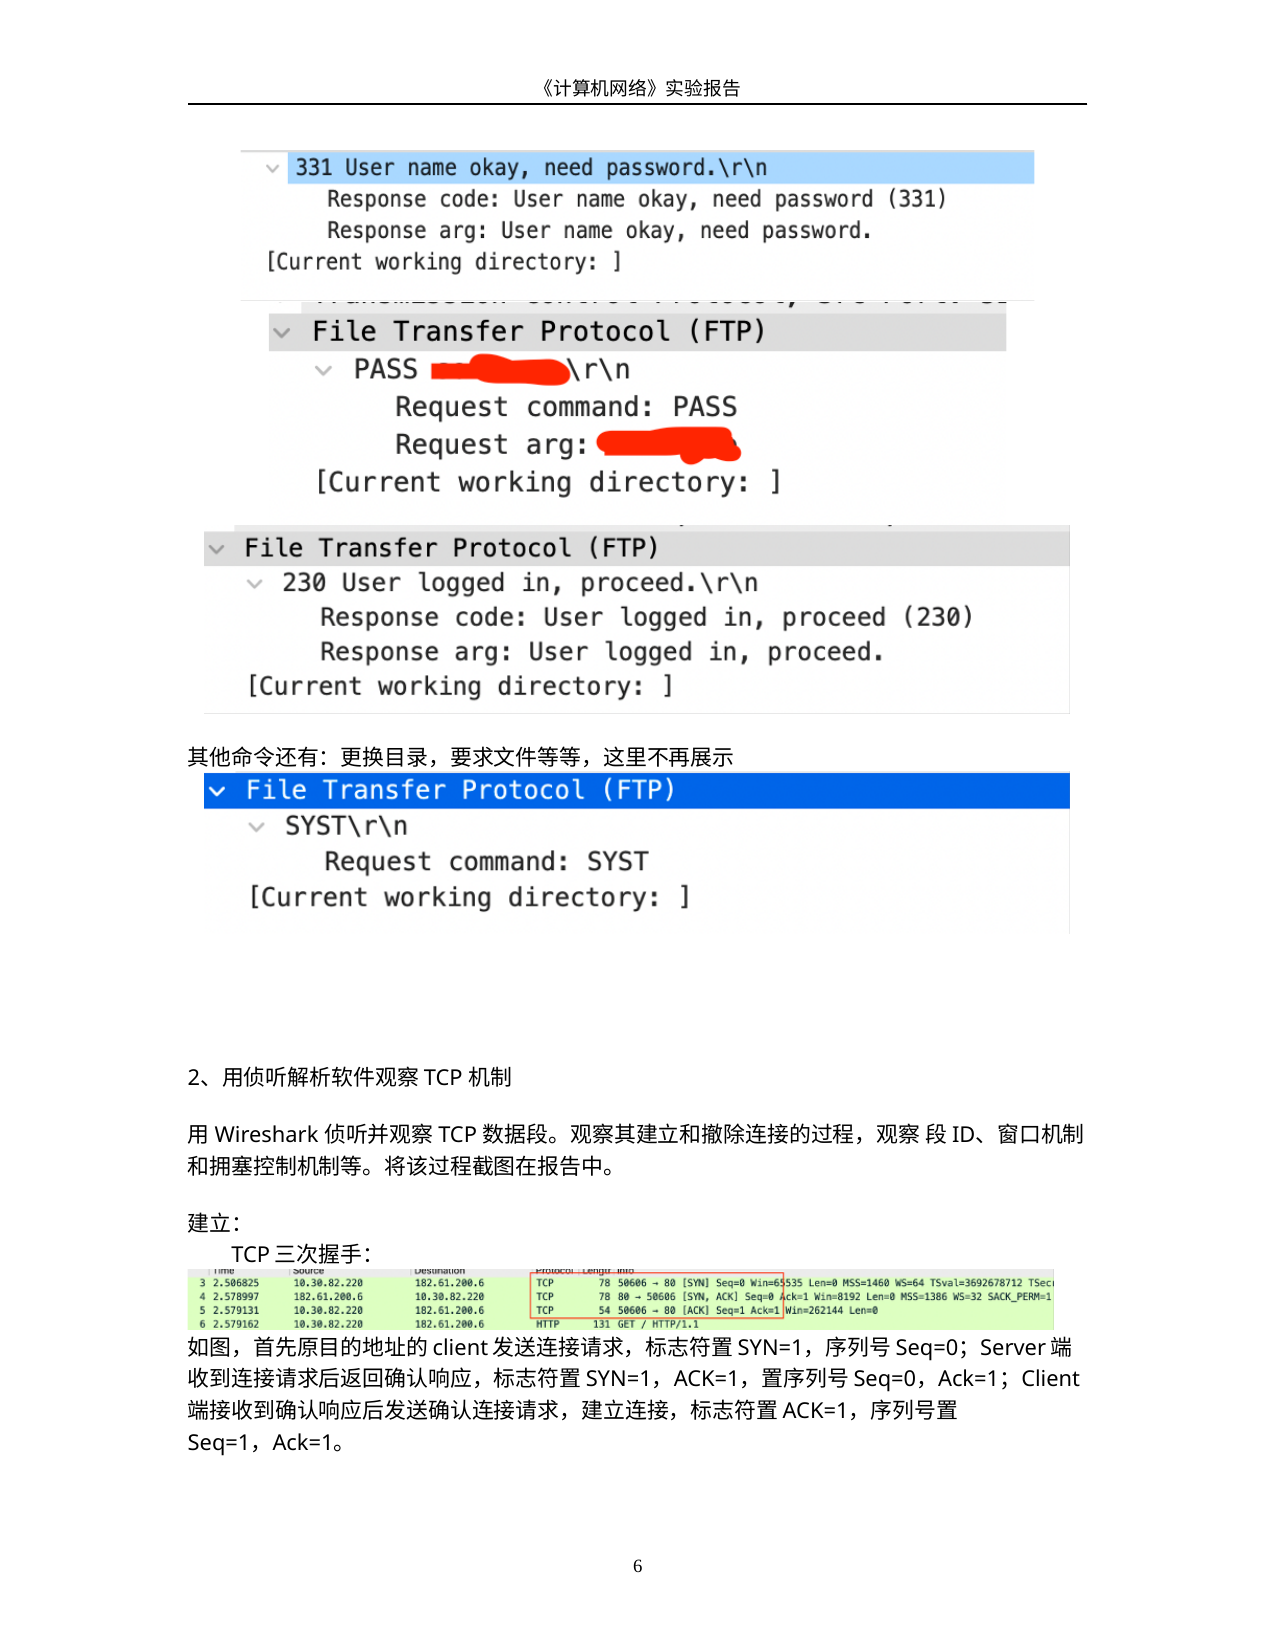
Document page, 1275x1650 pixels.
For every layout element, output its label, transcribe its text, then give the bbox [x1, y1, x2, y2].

picture [204, 771, 1071, 934]
text TCP三次握手： [187, 1237, 1087, 1269]
picture [187, 1269, 1055, 1330]
text 建立： [187, 1206, 1087, 1237]
text 其他命令还有：更换目录，要求文件等等，这里不再展示 [187, 740, 1087, 771]
text 如图，首先原目的地址的client发送连接请求，标志符置SYN=1，序列号Seq=0；Server端收到连接请求后返回确认响应，标志符置SYN=1，ACK=1，置序列号Seq=0，Ack=1；Client端接收到确认响应后发送确认连接请求，建立连接，标志符置ACK=1，序列号置Seq=1，Ack=1。 [187, 1329, 1087, 1457]
text 用 Wireshark 侦听并观察 TCP 数据段。观察其建立和撤除连接的过程，观察 段 ID、窗口机制和拥塞控制机制等。将该过程截图在报告中。 [187, 1117, 1087, 1180]
text 2、用侦听解析软件观察 TCP 机制 [187, 1060, 1087, 1092]
picture [204, 150, 1071, 715]
